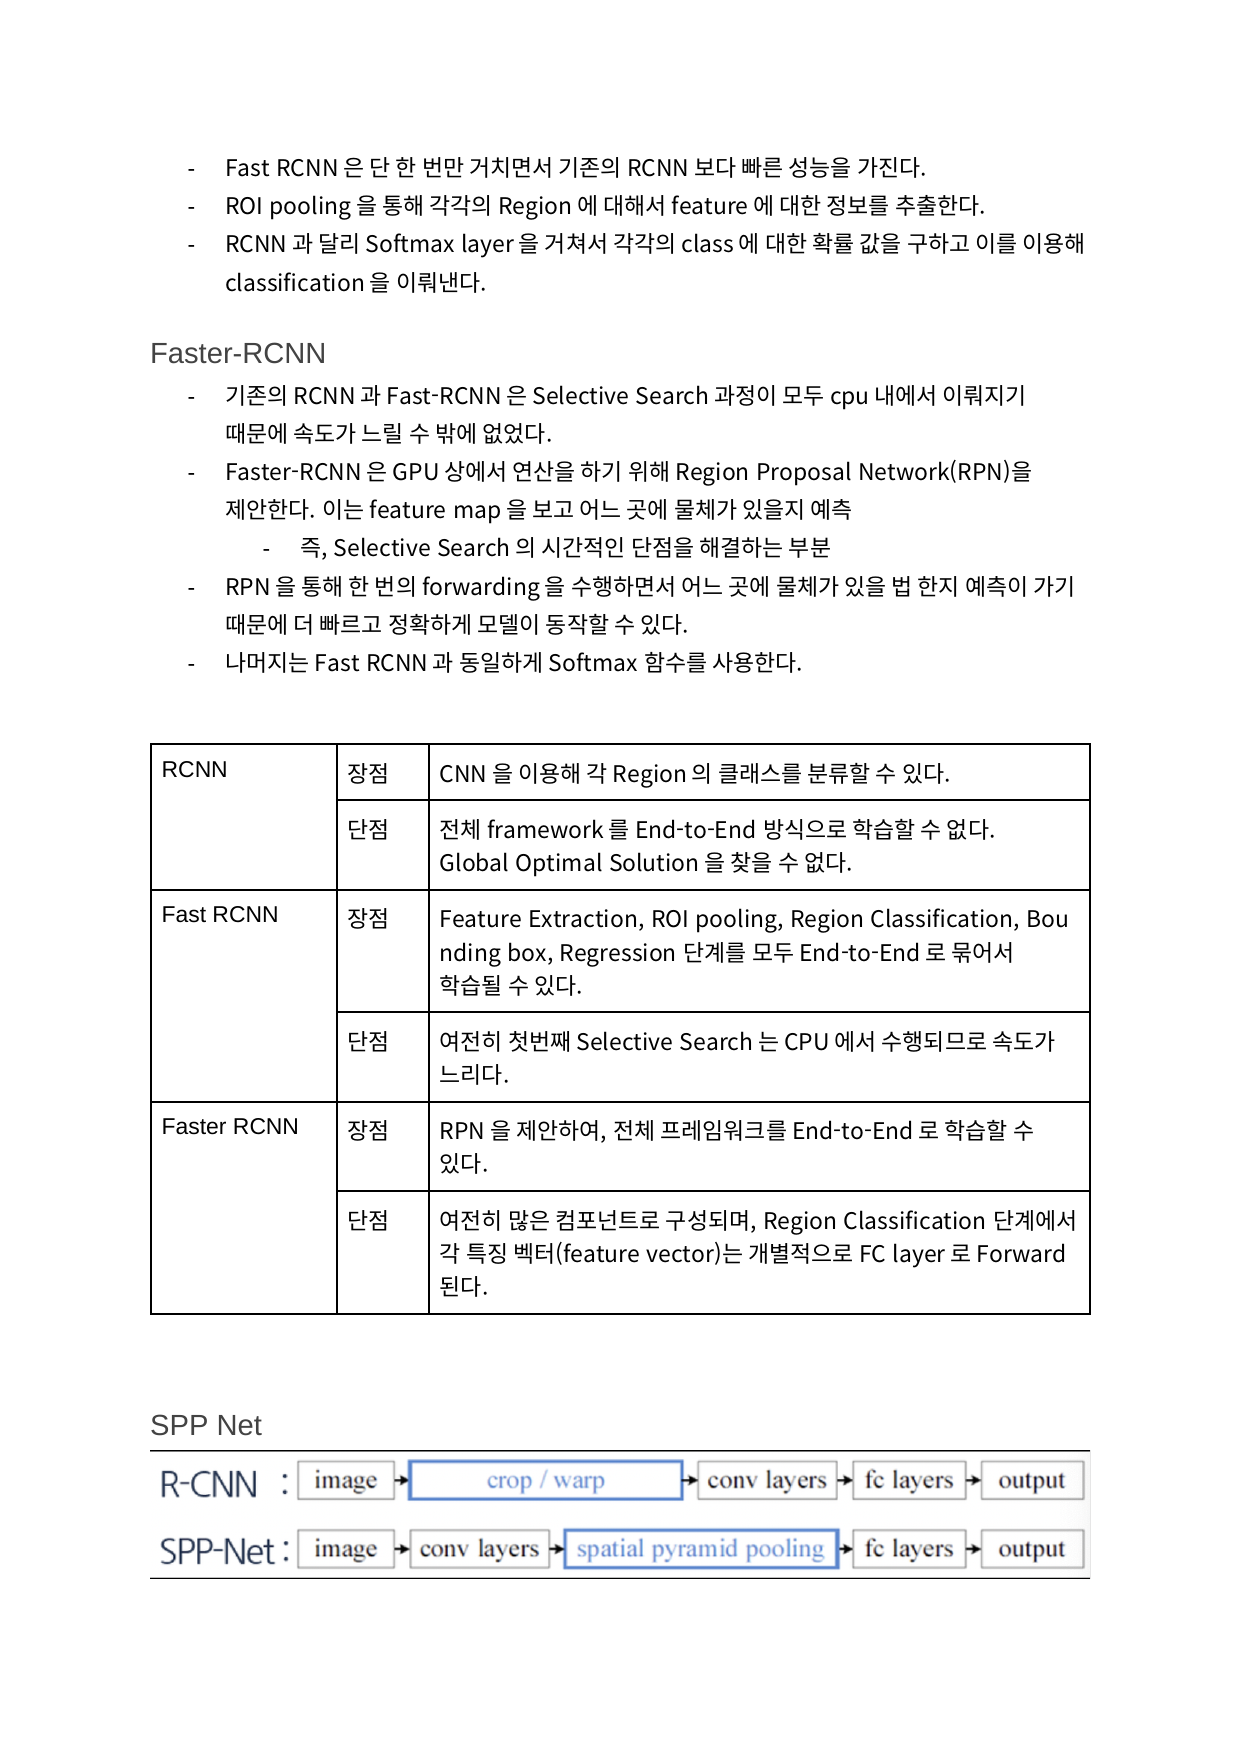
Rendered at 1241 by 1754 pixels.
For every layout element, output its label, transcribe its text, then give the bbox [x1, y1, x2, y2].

subtitle SPP Net [150, 1408, 1090, 1442]
table_cell 장점 [338, 1103, 428, 1190]
table_header 장점 [338, 745, 428, 799]
list RCNN과 달리 Softmax layer을 거쳐서 각각의 class에 대한 확률 값을 구하고 이를 이용해 classification을 이뤄낸다. [187, 226, 1090, 298]
table_cell 단점 [338, 1013, 428, 1101]
table_cell 여전히 많은 컴포넌트로 구성되며, Region Classification 단계에서 각 특징 벡터(feature vector)는 개별적으로 FC layer로 Forward 된다. [430, 1192, 1089, 1313]
table_cell Faster RCNN [152, 1103, 336, 1313]
table_cell 단점 [338, 1192, 428, 1313]
list Faster-RCNN은 GPU상에서 연산을 하기 위해 Region Proposal Network(RPN)을 제안한다. 이는 feature map을 보고 어느 곳에 물체가 있을지 예측 [187, 454, 1090, 525]
table_cell 단점 [338, 801, 428, 889]
table_cell 장점 [338, 891, 428, 1011]
table_cell Feature Extraction, ROI pooling, Region Classification, Bounding box, Regression 단계를 모두 End-to-End로 묶어서 학습될 수 있다. [430, 891, 1089, 1011]
list ROI pooling을 통해 각각의 Region에 대해서 feature에 대한 정보를 추출한다. [187, 188, 1090, 221]
table_cell 여전히 첫번째 Selective Search는 CPU에서 수행되므로 속도가 느리다. [430, 1013, 1089, 1101]
subtitle Faster-RCNN [150, 336, 1090, 369]
table_cell 전체 framework를 End-to-End 방식으로 학습할 수 없다. Global Optimal Solution을 찾을 수 없다. [430, 801, 1089, 889]
table_cell RPN을 제안하여, 전체 프레임워크를 End-to-End로 학습할 수 있다. [430, 1103, 1089, 1190]
list 즉, Selective Search의 시간적인 단점을 해결하는 부분 [262, 530, 1090, 563]
list RPN을 통해 한 번의 forwarding을 수행하면서 어느 곳에 물체가 있을 법 한지 예측이 가기 때문에 더 빠르고 정확하게 모델이 동작할 수 있다. [187, 568, 1090, 640]
table_header CNN을 이용해 각 Region의 클래스를 분류할 수 있다. [430, 745, 1089, 799]
list Fast RCNN은 단 한 번만 거치면서 기존의 RCNN보다 빠른 성능을 가진다. [187, 150, 1090, 183]
list 기존의 RCNN과 Fast-RCNN은 Selective Search과정이 모두 cpu내에서 이뤄지기 때문에 속도가 느릴 수 밖에 없었다. [187, 378, 1090, 449]
table_header RCNN [152, 745, 336, 889]
picture [150, 1450, 1091, 1580]
list 나머지는 Fast RCNN과 동일하게 Softmax 함수를 사용한다. [187, 644, 1090, 678]
table_cell Fast RCNN [152, 891, 336, 1101]
